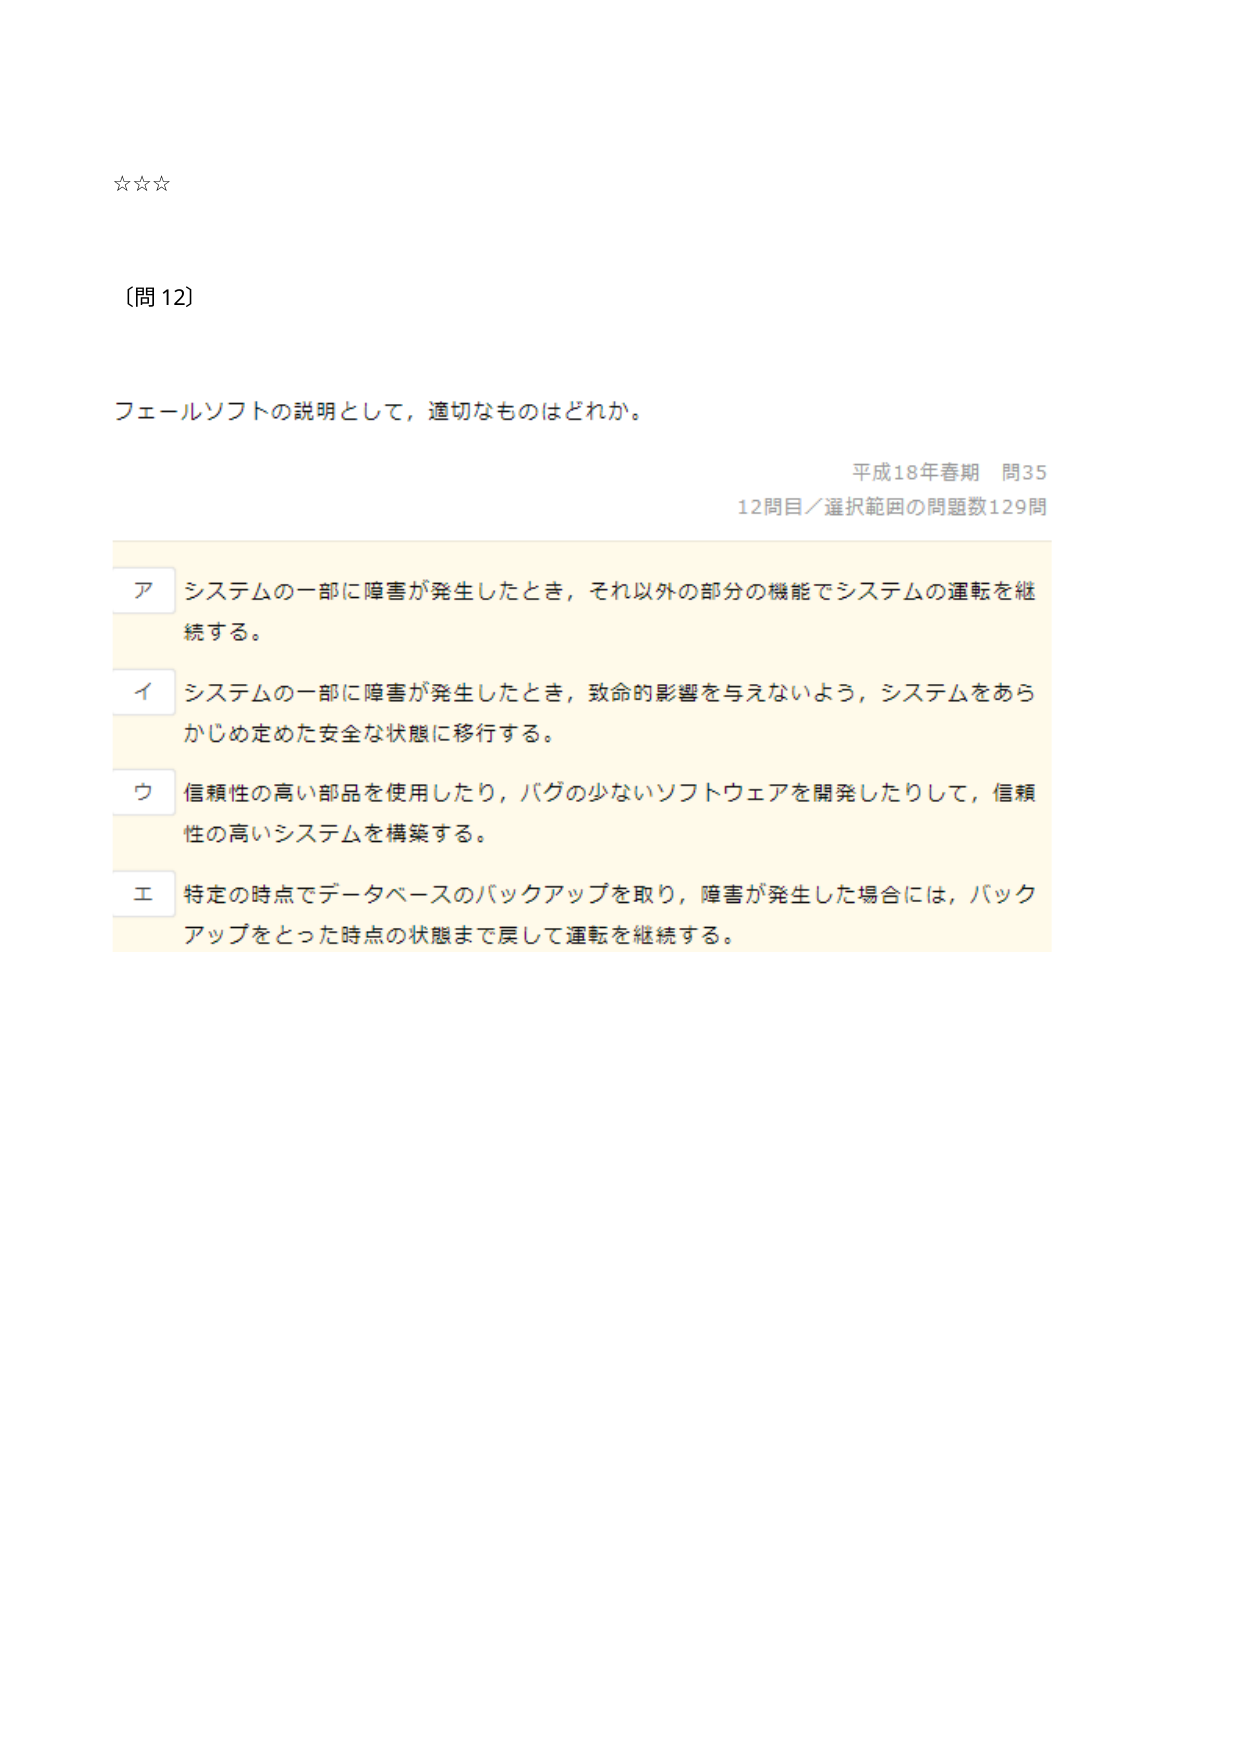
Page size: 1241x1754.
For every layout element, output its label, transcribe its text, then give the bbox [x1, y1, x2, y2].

picture [112, 389, 1052, 952]
text 〔問12〕 [112, 277, 1128, 314]
text ☆☆☆ [112, 164, 1128, 202]
